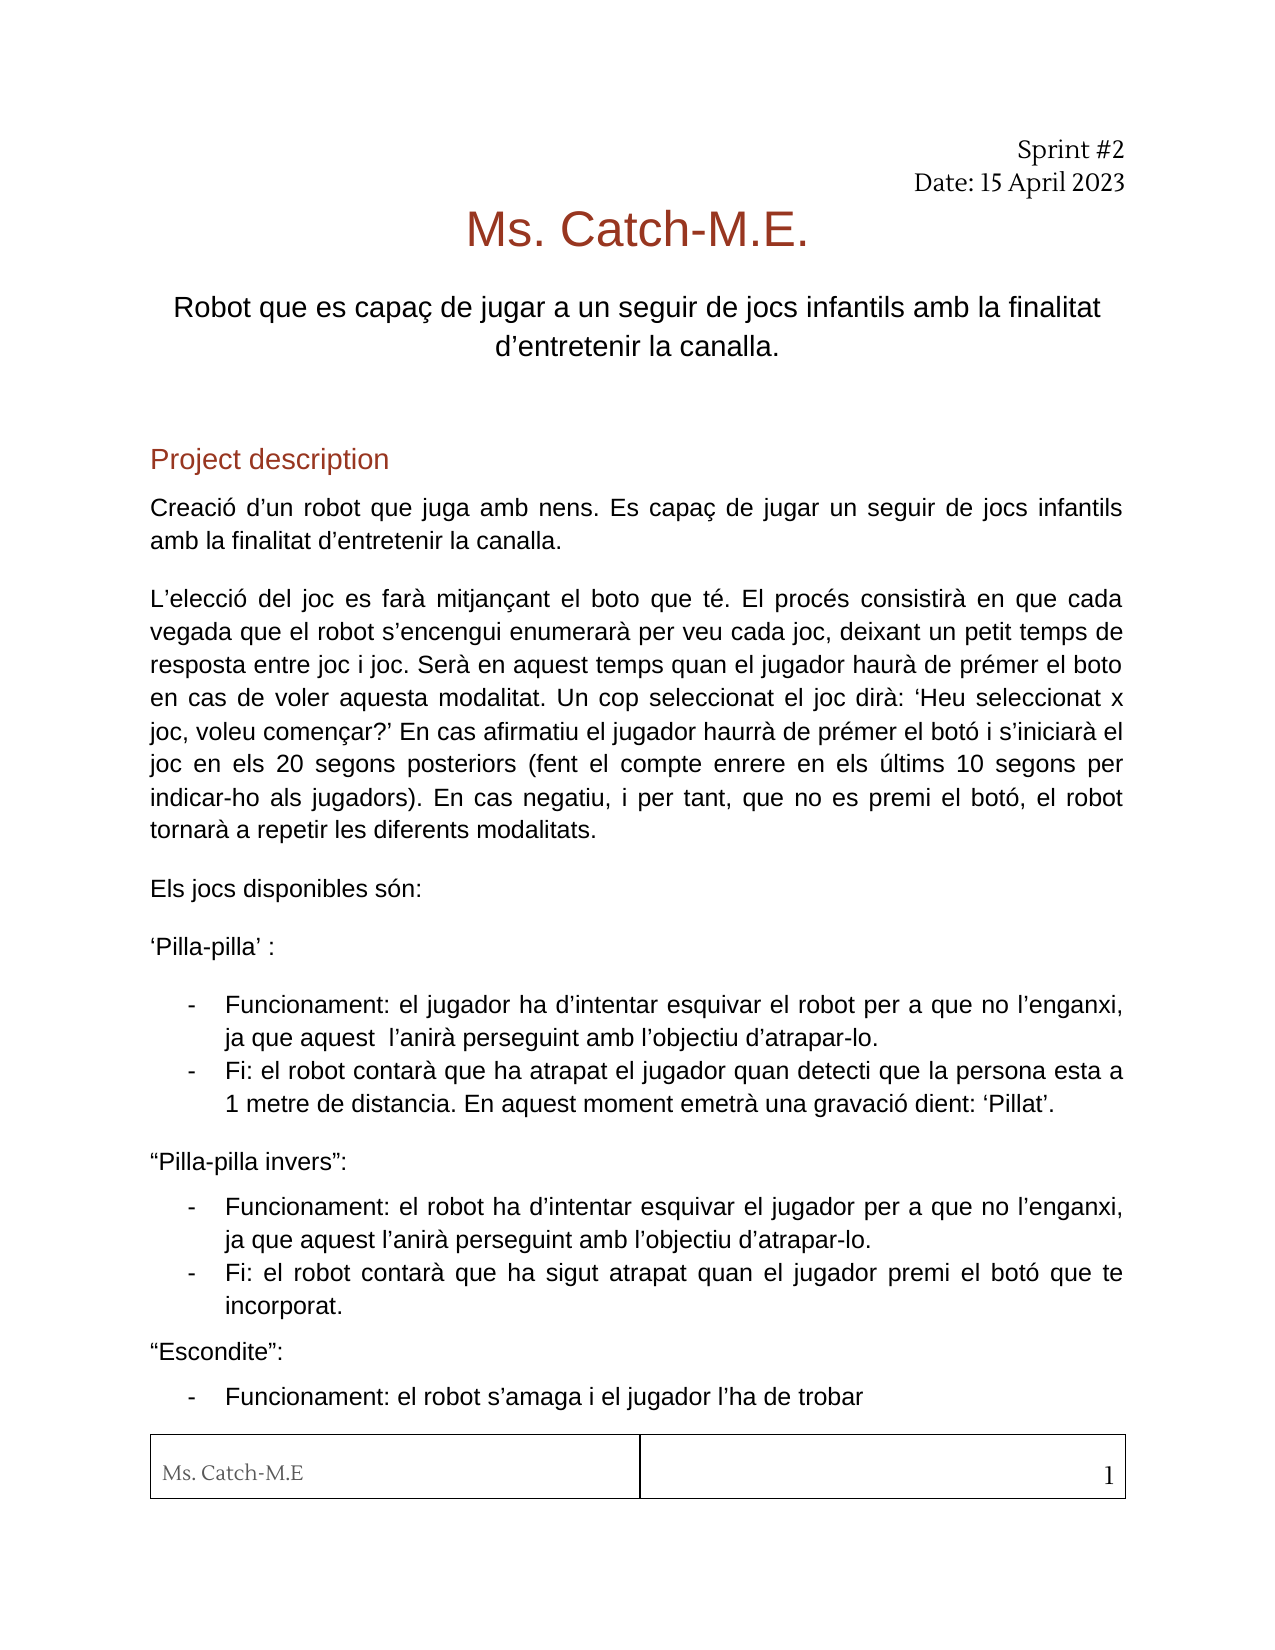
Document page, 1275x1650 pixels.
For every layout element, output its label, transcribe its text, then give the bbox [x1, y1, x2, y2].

subtitle Fi: el robot contarà que ha atrapat el jugador quan detecti que la persona esta a 1 metre de distancia. En aquest moment emetrà una gravació dient: ‘Pillat’. [187, 1056, 1125, 1117]
subtitle Project description [150, 442, 1125, 476]
subtitle ‘Pilla-pilla’ : [150, 932, 1125, 960]
text Ms. Catch-M.E. [150, 199, 1125, 257]
text Robot que es capaç de jugar a un seguir de jocs infantils amb la finalitat d’entretenir la canalla. [150, 290, 1125, 362]
list Funcionament: el robot ha d’intentar esquivar el jugador per a que no l’enganxi, ja que aquest l’anirà perseguint amb l’objectiu d’atrapar-lo. [187, 1192, 1125, 1254]
list Funcionament: el robot s’amaga i el jugador l’ha de trobar [187, 1382, 1125, 1411]
text “Escondite”: [150, 1337, 1125, 1366]
subtitle Creació d’un robot que juga amb nens. Es capaç de jugar un seguir de jocs infantils amb la finalitat d’entretenir la canalla. [150, 493, 1125, 555]
subtitle Funcionament: el jugador ha d’intentar esquivar el robot per a que no l’enganxi, ja que aquest l’anirà perseguint amb l’objectiu d’atrapar-lo. [187, 989, 1125, 1051]
subtitle Els jocs disponibles són: [150, 873, 1125, 902]
list Fi: el robot contarà que ha sigut atrapat quan el jugador premi el botó que te incorporat. [187, 1258, 1125, 1320]
text “Pilla-pilla invers”: [150, 1147, 1125, 1175]
subtitle L’elecció del joc es farà mitjançant el boto que té. El procés consistirà en que cada vegada que el robot s’encengui enumerarà per veu cada joc, deixant un petit temps de resposta entre joc i joc. Serà en aquest temps quan el jugador haurà de prémer el boto en cas de voler aquesta modalitat. Un cop seleccionat el joc dirà: ‘Heu seleccionat x joc, voleu començar?’ En cas afirmatiu el jugador haurrà de prémer el botó i s’iniciarà el joc en els 20 segons posteriors (fent el compte enrere en els últims 10 segons per indicar-ho als jugadors). En cas negatiu, i per tant, que no es premi el botó, el robot tornarà a repetir les diferents modalitats. [150, 584, 1125, 844]
